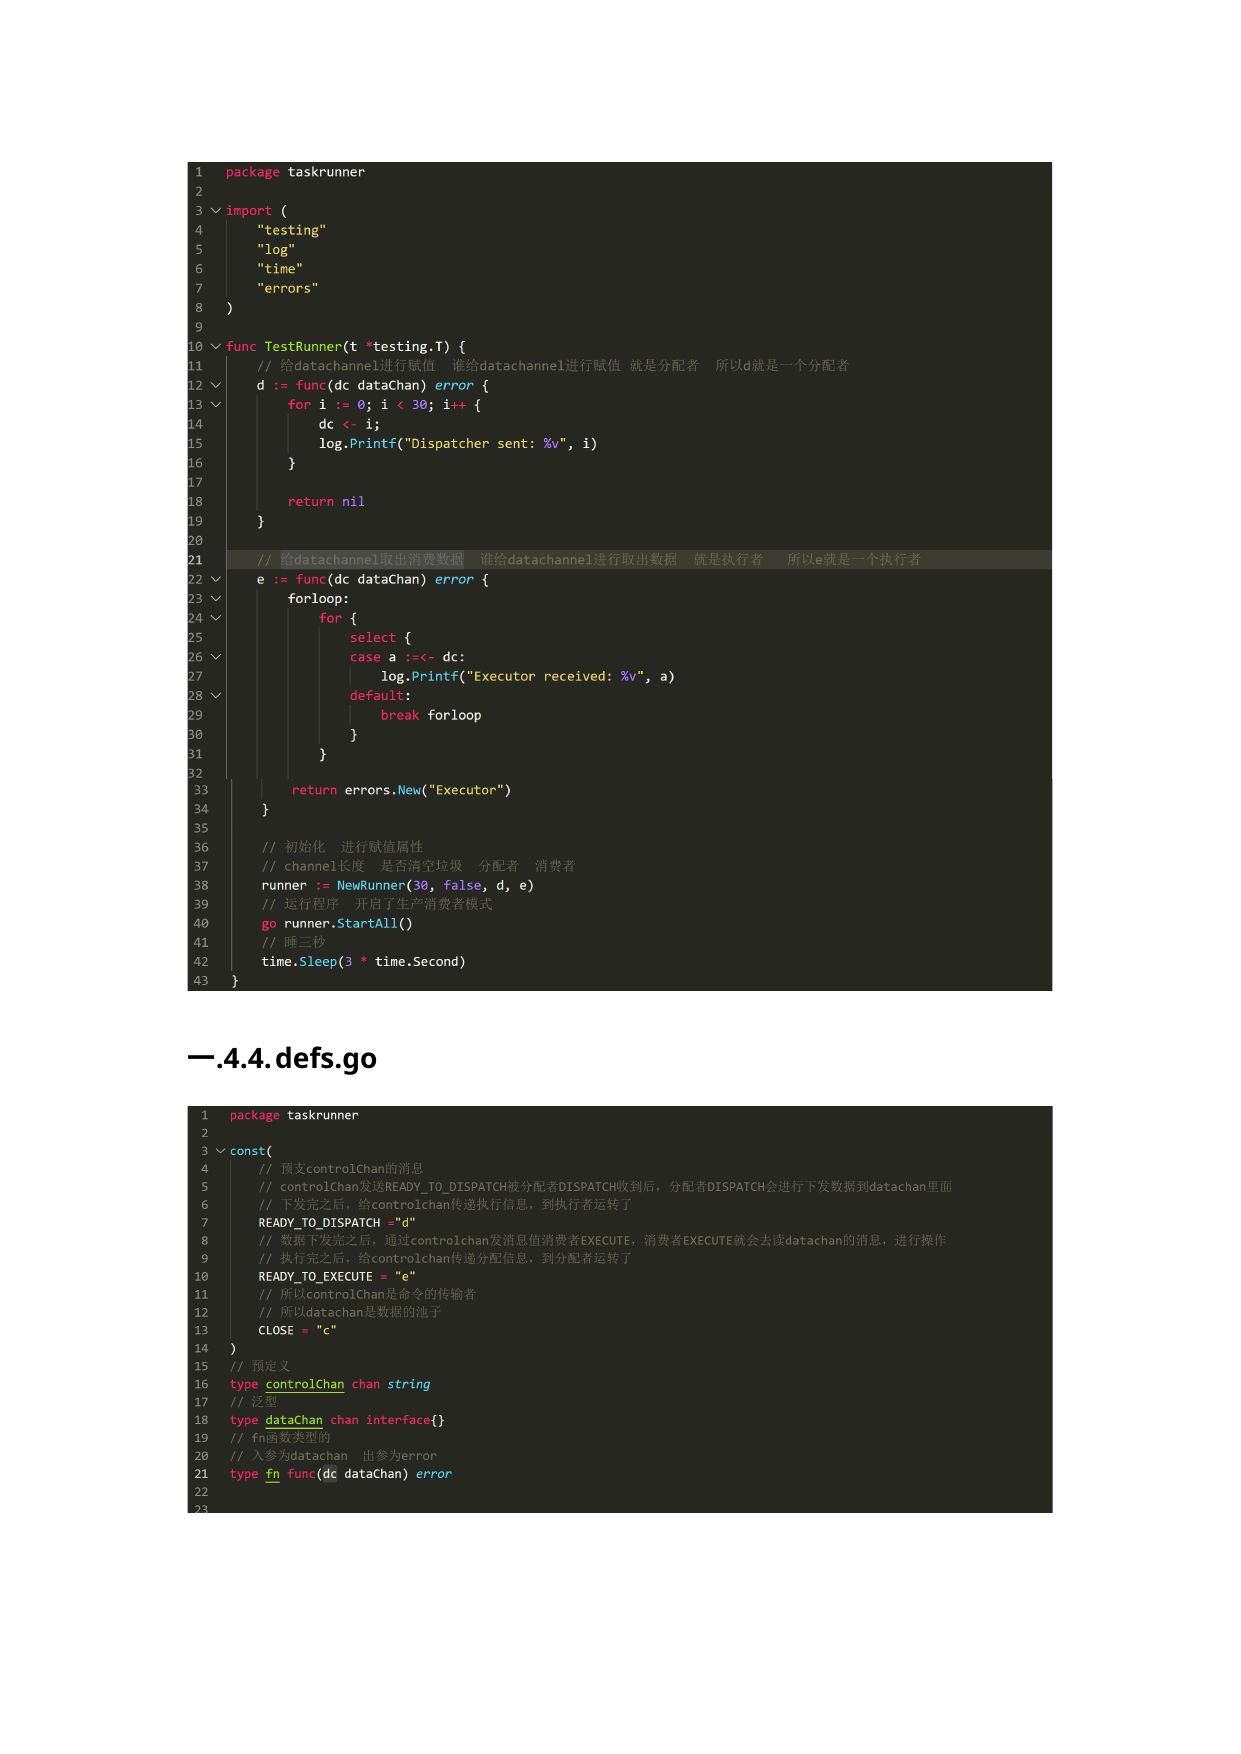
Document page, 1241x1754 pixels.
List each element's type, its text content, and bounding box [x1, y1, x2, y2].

subtitle defs.go [187, 1036, 1053, 1077]
picture [187, 162, 1053, 991]
picture [187, 1106, 1053, 1513]
